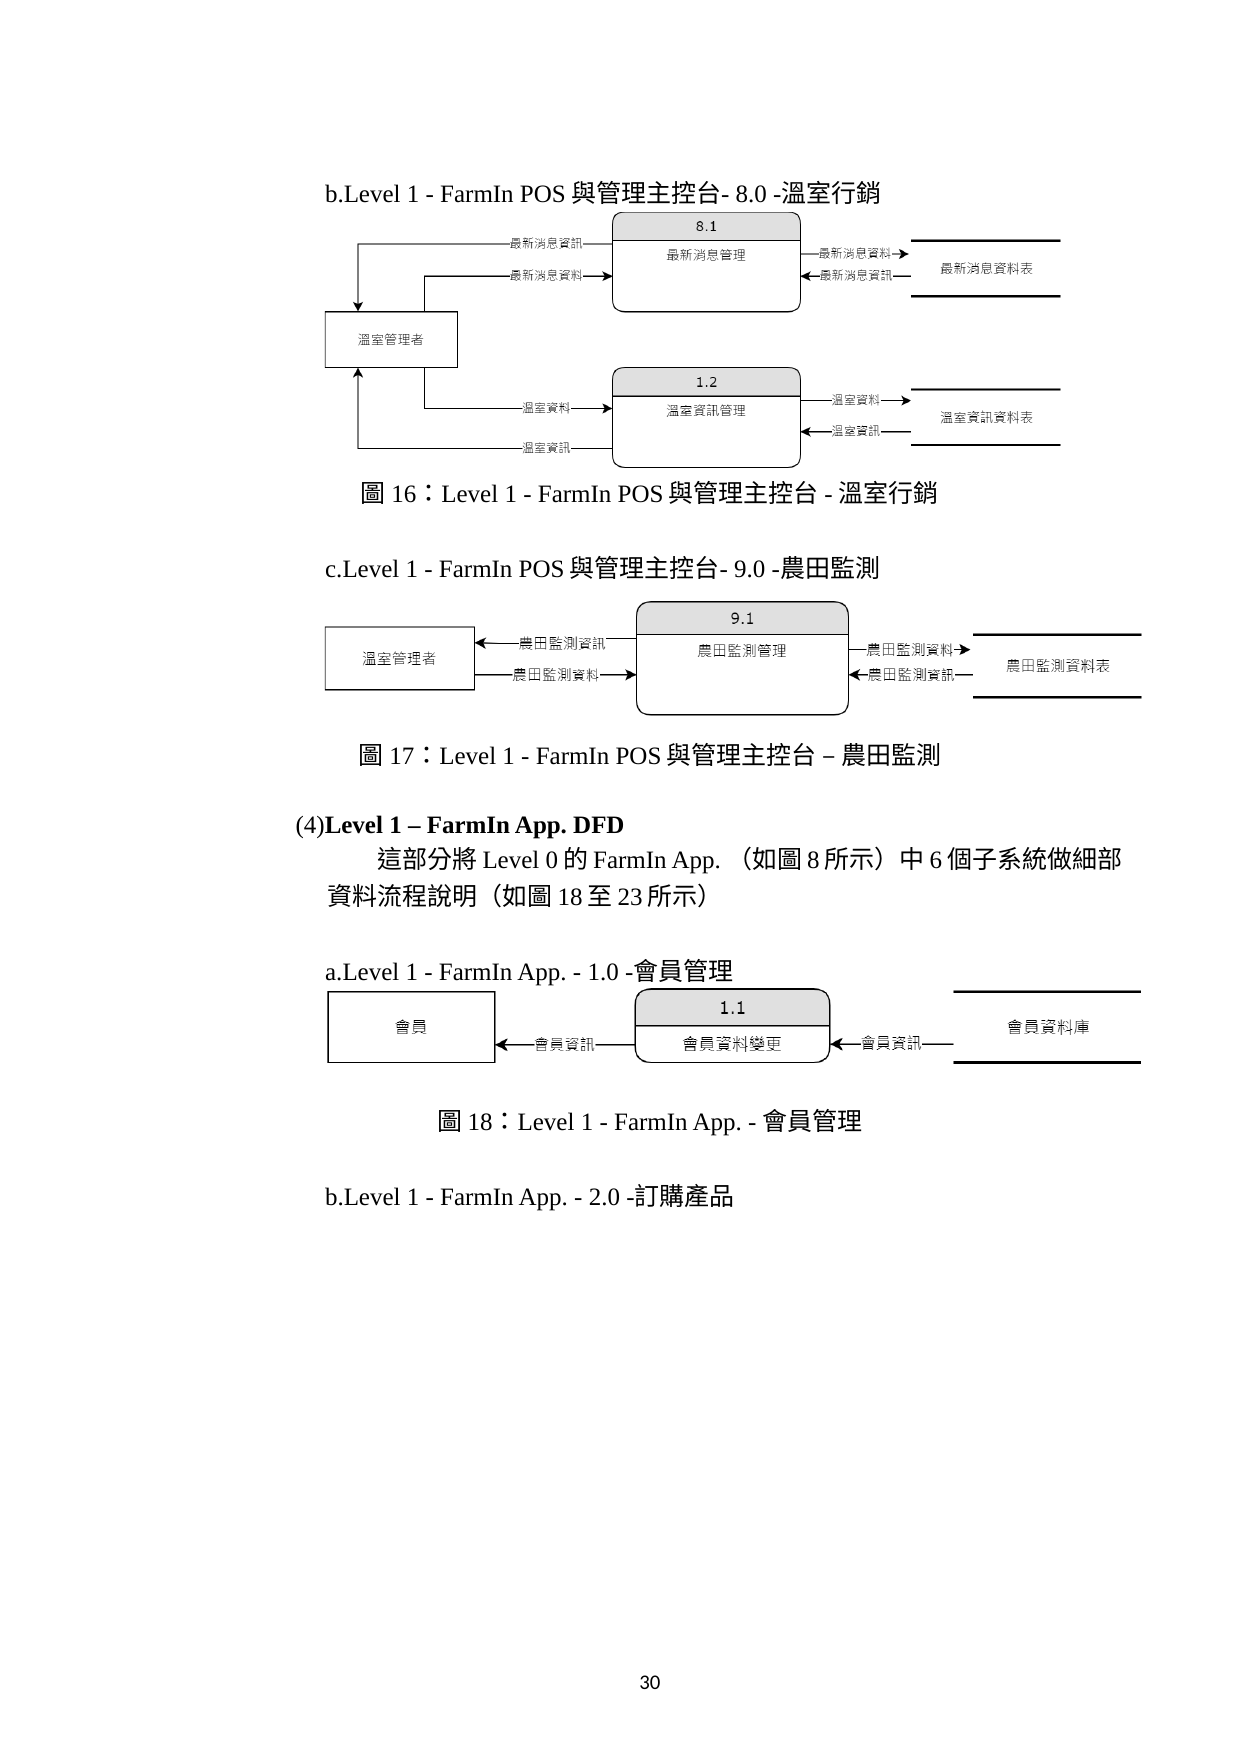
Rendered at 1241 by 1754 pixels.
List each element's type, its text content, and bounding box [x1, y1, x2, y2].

text 圖 18：Level 1 - FarmIn App. - 會員管理 [177, 1101, 1122, 1139]
text 這部分將Level 0的FarmIn App. （如圖8所示）中6個子系統做細部資料流程說明（如圖18至23所示） [327, 839, 1122, 914]
text Level 1 - FarmIn POS與管理主控台- 8.0 -溫室行銷 [325, 172, 1122, 210]
text 圖 16：Level 1 - FarmIn POS與管理主控台 - 溫室行銷 [177, 472, 1122, 510]
picture [327, 988, 1143, 1067]
text Level 1 – FarmIn App. DFD [295, 810, 1122, 839]
text Level 1 - FarmIn App. - 1.0 -會員管理 [325, 951, 1122, 989]
text Level 1 - FarmIn App. - 2.0 -訂購產品 [325, 1176, 1122, 1214]
picture [324, 601, 1143, 719]
text Level 1 - FarmIn POS與管理主控台- 9.0 -農田監測 [325, 547, 1122, 585]
picture [324, 212, 1062, 471]
text 圖 17：Level 1 - FarmIn POS與管理主控台 – 農田監測 [177, 735, 1122, 772]
